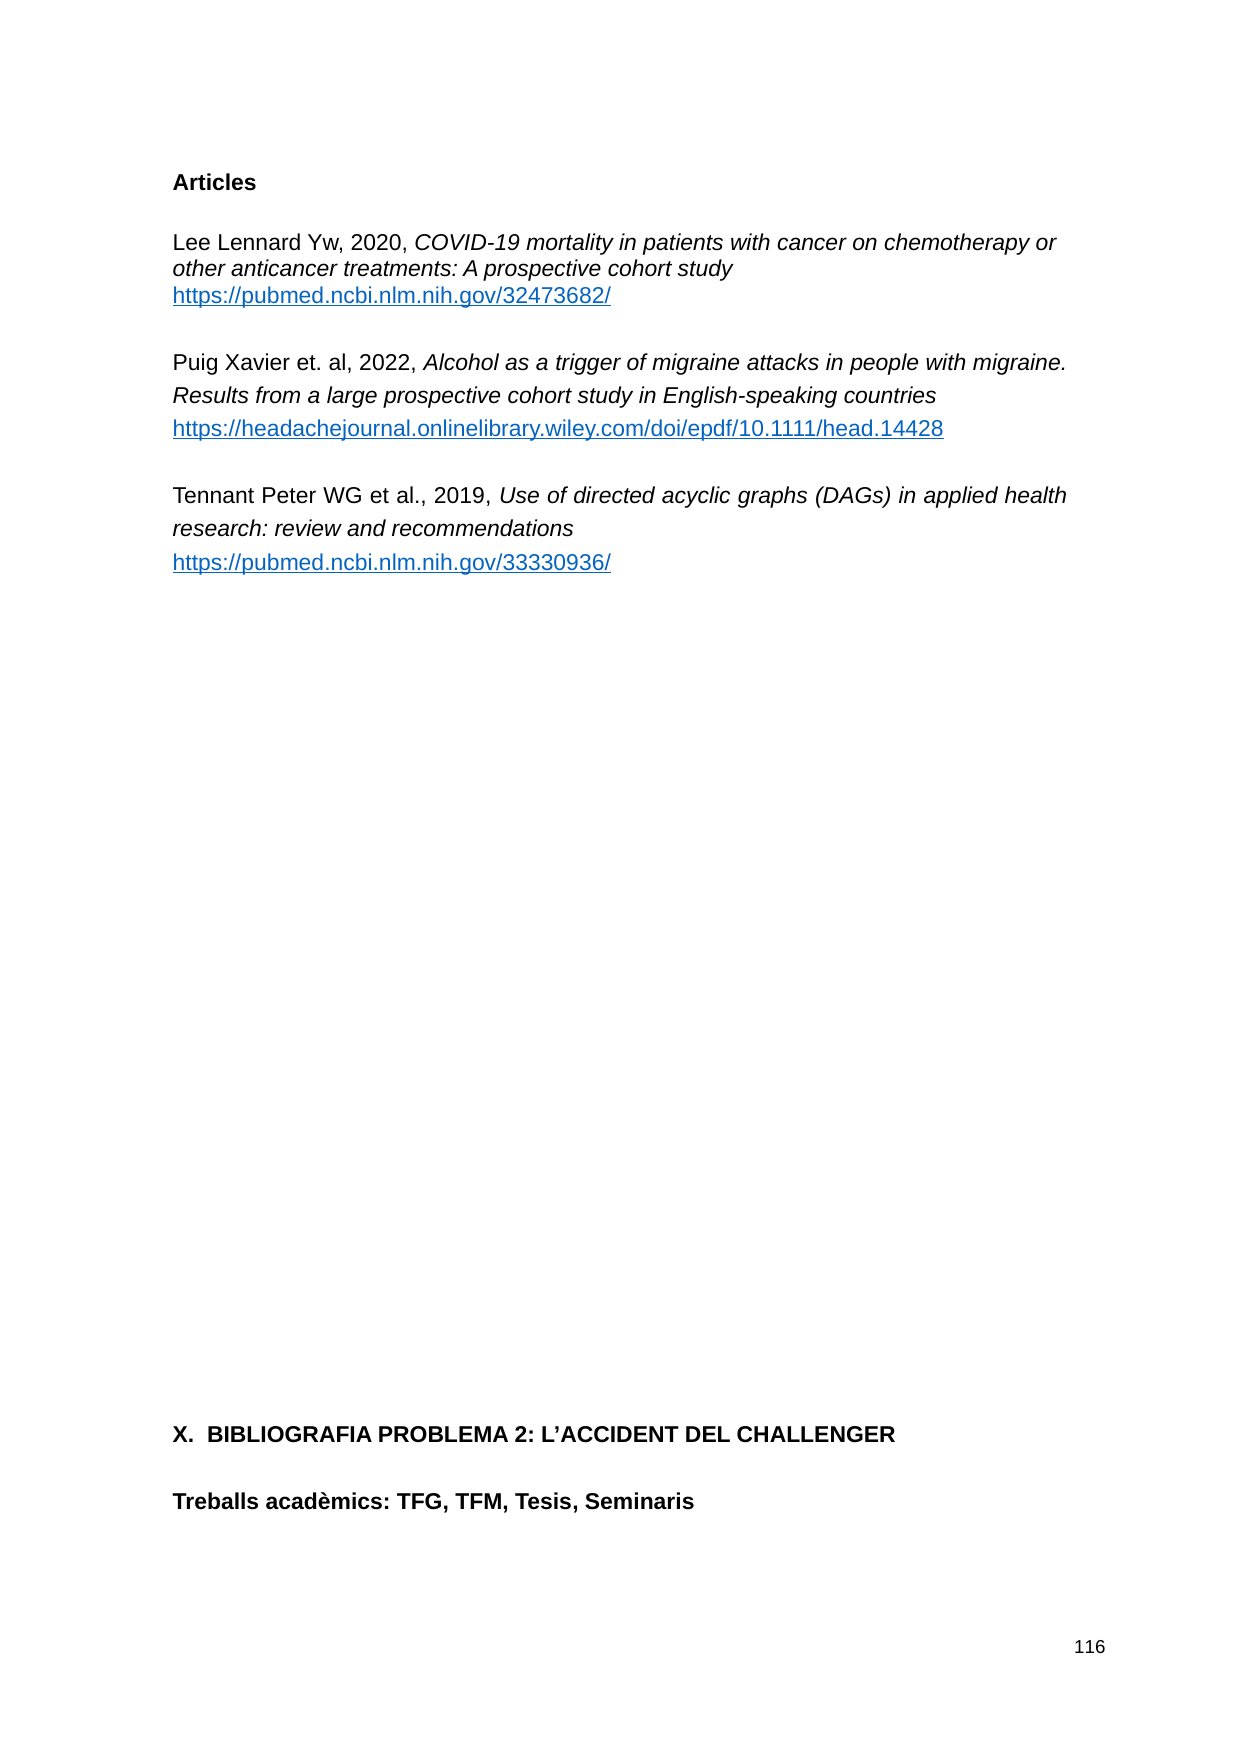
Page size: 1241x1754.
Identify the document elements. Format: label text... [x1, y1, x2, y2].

text Tennant Peter WG et al., 2019, Use of directed acyclic graphs (DAGs) in applied health research: review and recommendations [172, 482, 1068, 542]
text Lee Lennard Yw, 2020, COVID-19 mortality in patients with cancer on chemotherapy or other anticancer treatments: A prospective cohort study [172, 228, 1105, 281]
text https://pubmed.ncbi.nlm.nih.gov/32473682/ [172, 282, 1068, 308]
text https://pubmed.ncbi.nlm.nih.gov/33330936/ [172, 549, 1068, 575]
text Puig Xavier et. al, 2022, Alcohol as a trigger of migraine attacks in people with migraine. Results from a large prospective cohort study in English-speaking countries [172, 349, 1068, 408]
text X. BIBLIOGRAFIA PROBLEMA 2: L’ACCIDENT DEL CHALLENGER [172, 1421, 1068, 1447]
text Articles [172, 168, 1068, 195]
text https://headachejournal.onlinelibrary.wiley.com/doi/epdf/10.1111/head.14428 [172, 415, 1068, 442]
text Treballs acadèmics: TFG, TFM, Tesis, Seminaris [172, 1488, 1068, 1514]
